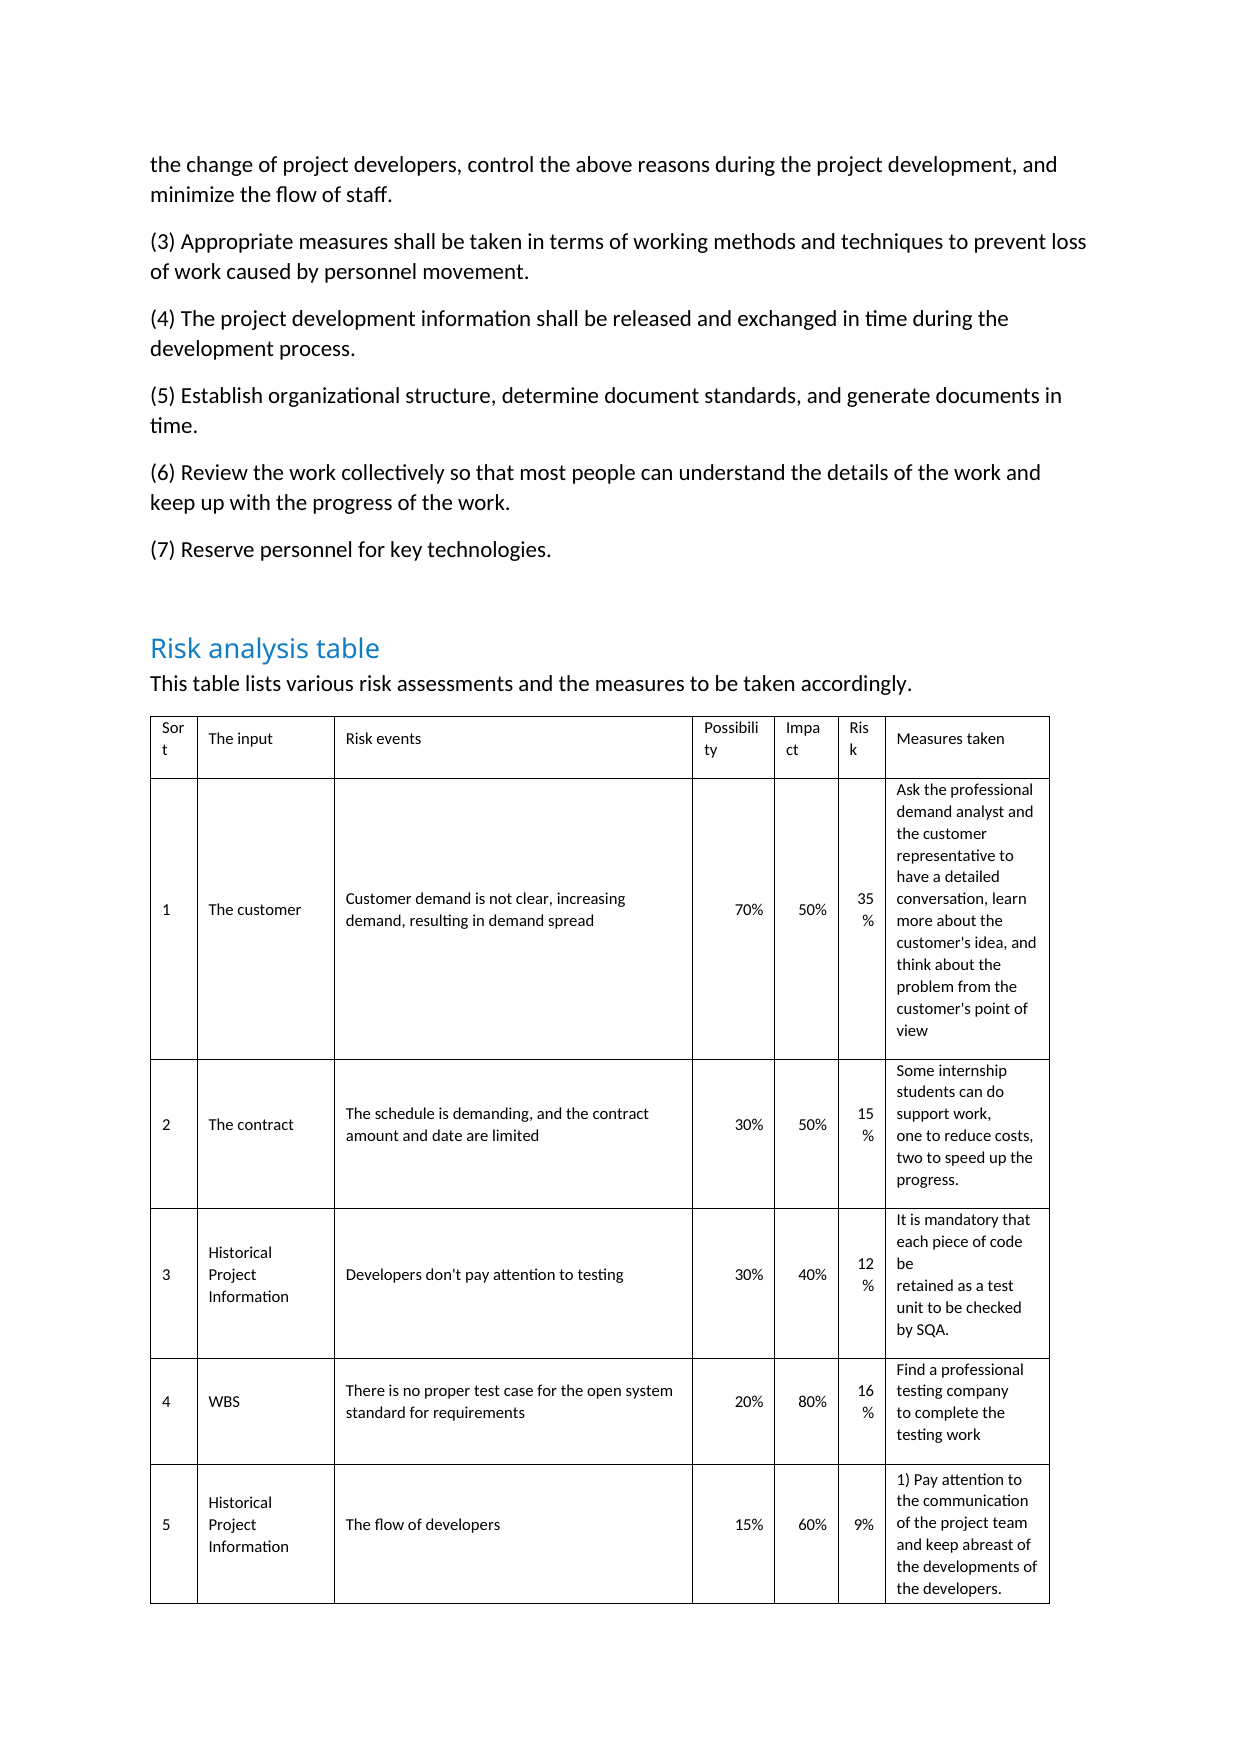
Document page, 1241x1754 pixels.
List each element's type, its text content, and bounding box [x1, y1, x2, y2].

text (6) Review the work collectively so that most people can understand the details of the work and keep up with the progress of the work. [150, 458, 1090, 517]
table_cell 5 [151, 1465, 197, 1603]
table_cell 35% [839, 779, 885, 1059]
table_cell 1 [151, 779, 197, 1059]
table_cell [335, 1465, 692, 1603]
table_header Impact [775, 717, 838, 778]
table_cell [198, 1465, 334, 1603]
text (3) Appropriate measures shall be taken in terms of working methods and techniques to prevent loss of work caused by personnel movement. [150, 227, 1090, 285]
table_cell Some internship students can do support work, one to reduce costs, two to speed up the progress. [886, 1060, 1049, 1208]
table_cell WBS [198, 1359, 334, 1463]
table_header Measures taken [886, 717, 1049, 778]
table_cell 70% [693, 779, 774, 1059]
table_cell Developers don't pay attention to testing [335, 1209, 692, 1358]
table_cell 16% [839, 1359, 885, 1463]
table_cell Customer demand is not clear, increasing demand, resulting in demand spread [335, 779, 692, 1059]
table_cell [886, 1465, 1049, 1603]
text (4) The project development information shall be released and exchanged in time during the development process. [150, 304, 1090, 362]
table_header Possibility [693, 717, 774, 778]
table_cell Ask the professional demand analyst and the customer representative to have a detailed conversation, learn more about the customer's idea, and think about the problem from the customer's point of view [886, 779, 1049, 1059]
table_cell 15% [693, 1465, 774, 1603]
table_cell Historical Project Information [198, 1209, 334, 1358]
table_cell 30% [693, 1209, 774, 1358]
table_cell There is no proper test case for the open system standard for requirements [335, 1359, 692, 1463]
table_header Sort [151, 717, 197, 778]
text (5) Establish organizational structure, determine document standards, and generate documents in time. [150, 381, 1090, 439]
text This table lists various risk assessments and the measures to be taken accordingly. [150, 669, 1090, 697]
table_header Risk events [335, 717, 692, 778]
table_cell 9% [839, 1465, 885, 1603]
table_cell The contract [198, 1060, 334, 1208]
table_header The input [198, 717, 334, 778]
table_cell 12% [839, 1209, 885, 1358]
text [150, 150, 1090, 208]
table_cell The customer [198, 779, 334, 1059]
table_cell 15% [839, 1060, 885, 1208]
table_cell 50% [775, 1060, 838, 1208]
table_cell 60% [775, 1465, 838, 1603]
table_cell 3 [151, 1209, 197, 1358]
table_cell 50% [775, 779, 838, 1059]
table_cell 4 [151, 1359, 197, 1463]
table_cell 2 [151, 1060, 197, 1208]
table_cell 40% [775, 1209, 838, 1358]
table_cell 80% [775, 1359, 838, 1463]
table_cell Find a professional testing company to complete the testing work [886, 1359, 1049, 1463]
table_cell It is mandatory that each piece of code be retained as a test unit to be checked by SQA. [886, 1209, 1049, 1358]
table_cell The schedule is demanding, and the contract amount and date are limited [335, 1060, 692, 1208]
subtitle Risk analysis table [150, 629, 1090, 666]
table_cell 20% [693, 1359, 774, 1463]
text (7) Reserve personnel for key technologies. [150, 535, 1090, 563]
table_header Risk [839, 717, 885, 778]
table_cell 30% [693, 1060, 774, 1208]
